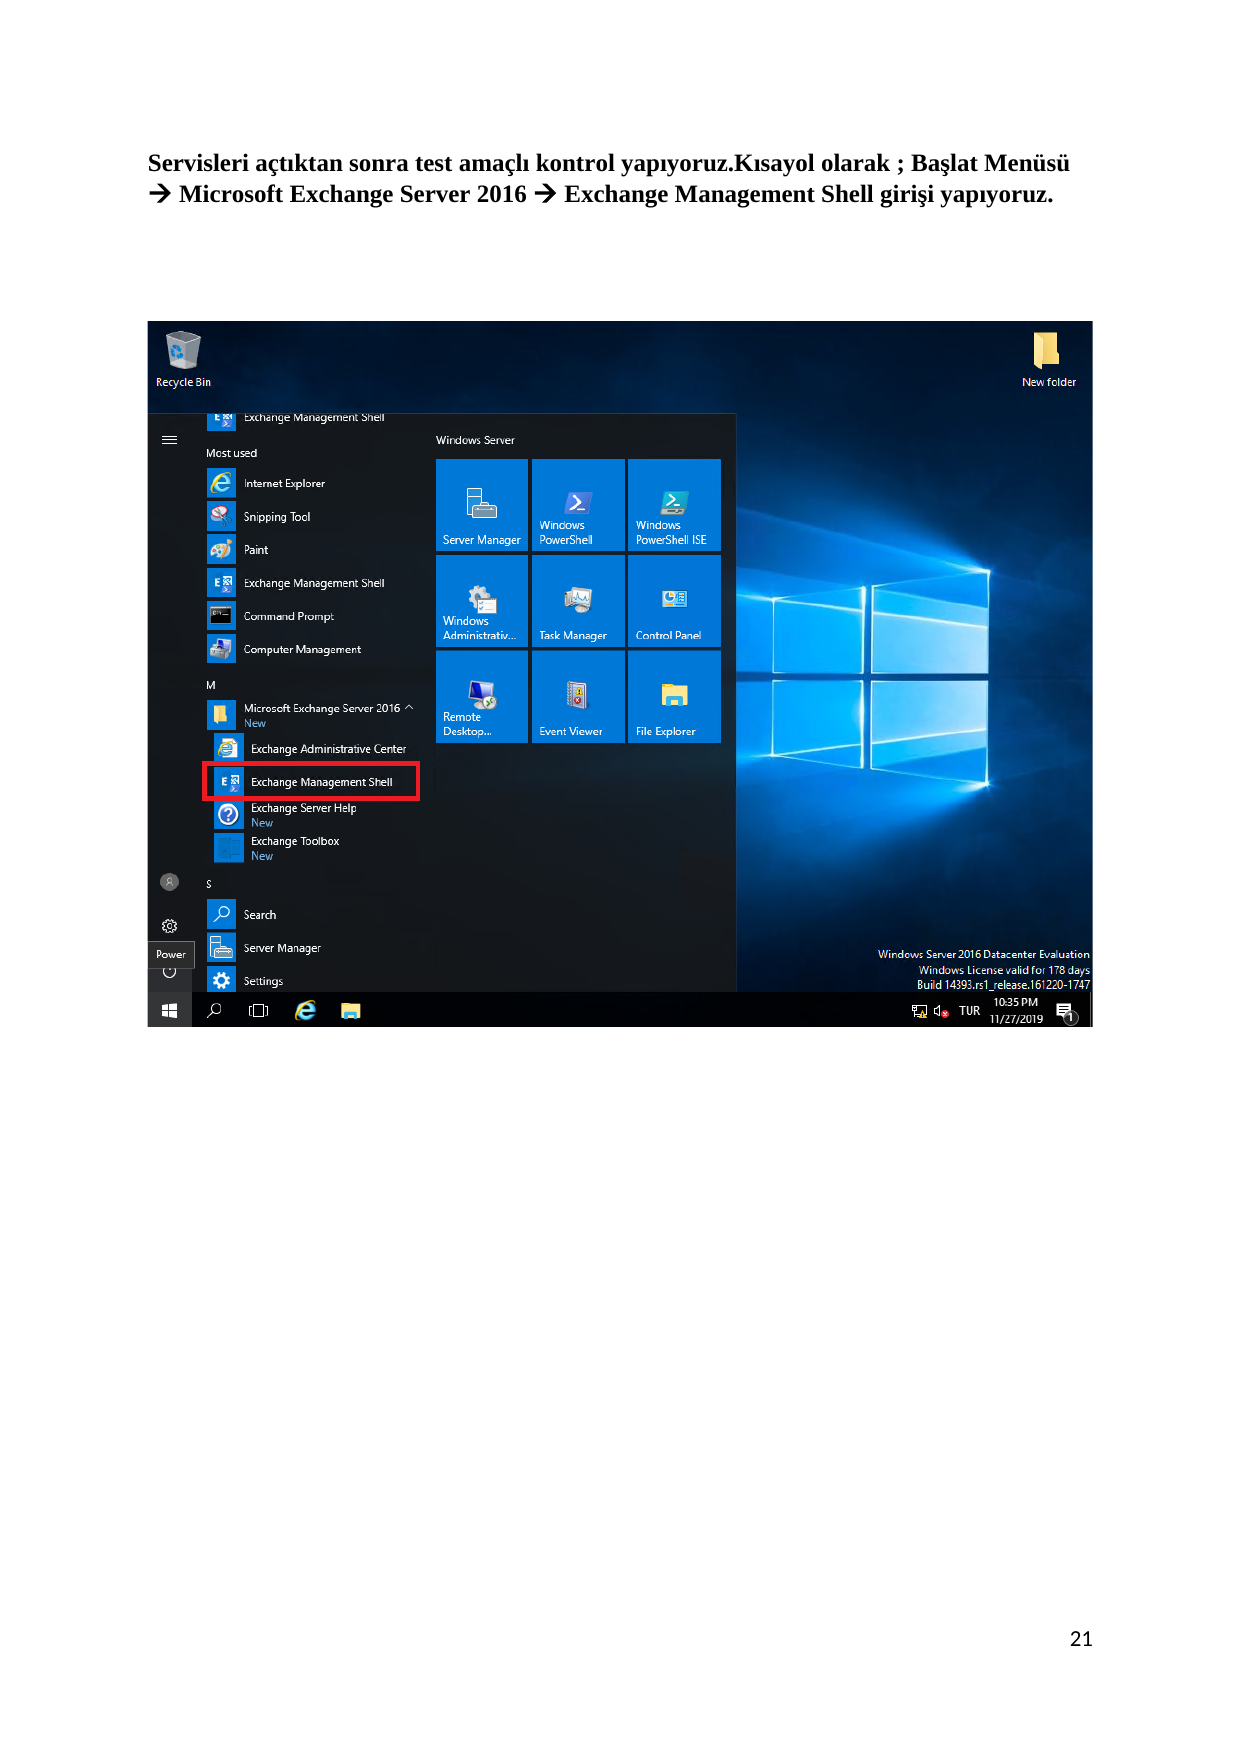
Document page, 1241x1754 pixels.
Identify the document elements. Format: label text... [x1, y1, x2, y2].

text Servisleri açtıktan sonra test amaçlı kontrol yapıyoruz.Kısayol olarak ; Başlat Menüsü Microsoft Exchange Server 2016 Exchange Management Shell girişi yapıyoruz. [148, 148, 1093, 207]
picture [147, 321, 1093, 1027]
